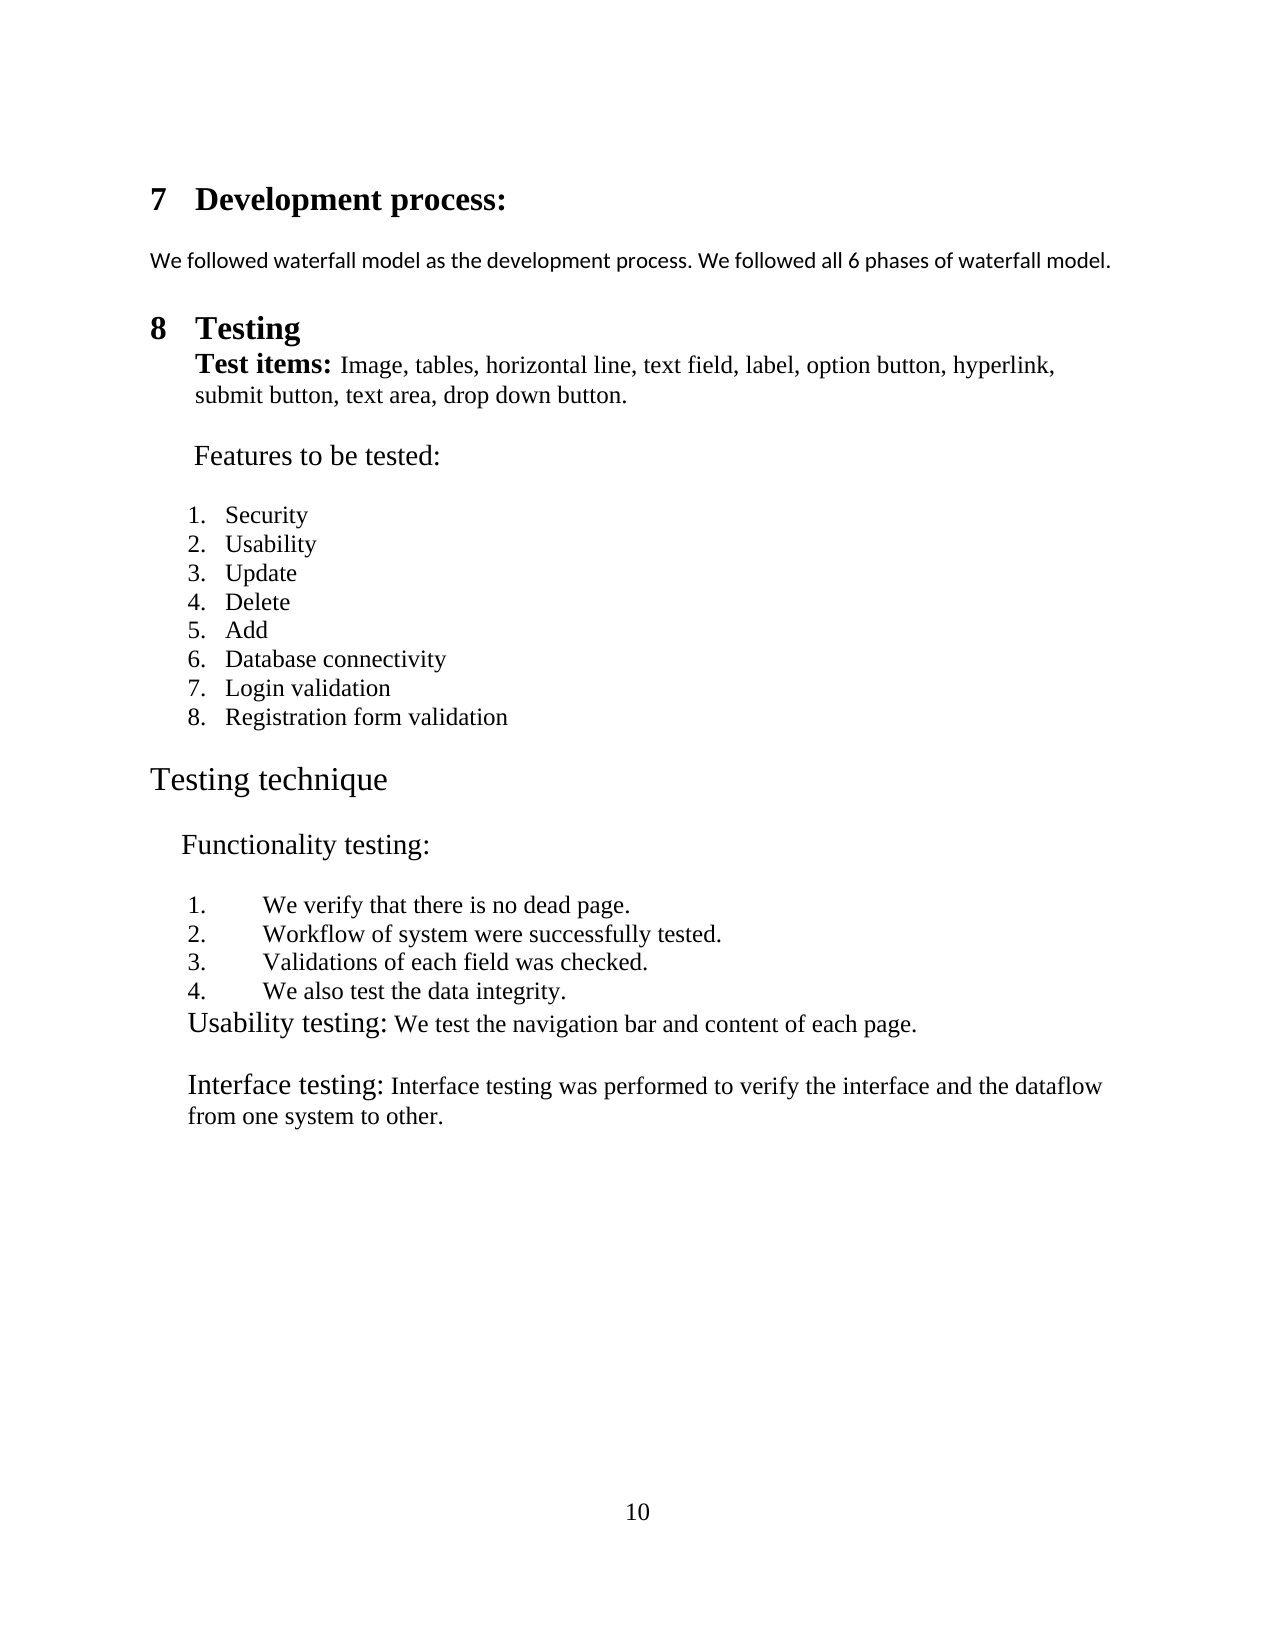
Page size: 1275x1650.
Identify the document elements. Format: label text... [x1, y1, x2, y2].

text We followed waterfall model as the development process. We followed all 6 phases of waterfall model. [150, 247, 1125, 275]
list We verify that there is no dead page. [187, 890, 1125, 919]
list Interface testing: Interface testing was performed to verify the interface and the dataflow from one system to other. [187, 1067, 1125, 1129]
list Add [187, 616, 1125, 644]
list Workflow of system were successfully tested. [187, 919, 1125, 947]
list Validations of each field was checked. [187, 947, 1125, 976]
subtitle Development process: [150, 179, 1125, 217]
list Usability [187, 529, 1125, 558]
subtitle Test items: Image, tables, horizontal line, text field, label, option button, hyperlink, submit button, text area, drop down button. [195, 346, 1125, 409]
subtitle Testing [150, 308, 1125, 346]
list We also test the data integrity. [187, 976, 1125, 1005]
list Delete [187, 587, 1125, 616]
subtitle Testing technique [150, 760, 1125, 798]
list Usability testing: We test the navigation bar and content of each page. [187, 1005, 1125, 1038]
list Database connectivity [187, 644, 1125, 673]
subtitle Functionality testing: [150, 827, 1125, 861]
list Security [187, 501, 1125, 529]
list Registration form validation [187, 702, 1125, 731]
subtitle Features to be tested: [150, 438, 1125, 471]
list Update [187, 558, 1125, 587]
list Login validation [187, 673, 1125, 702]
